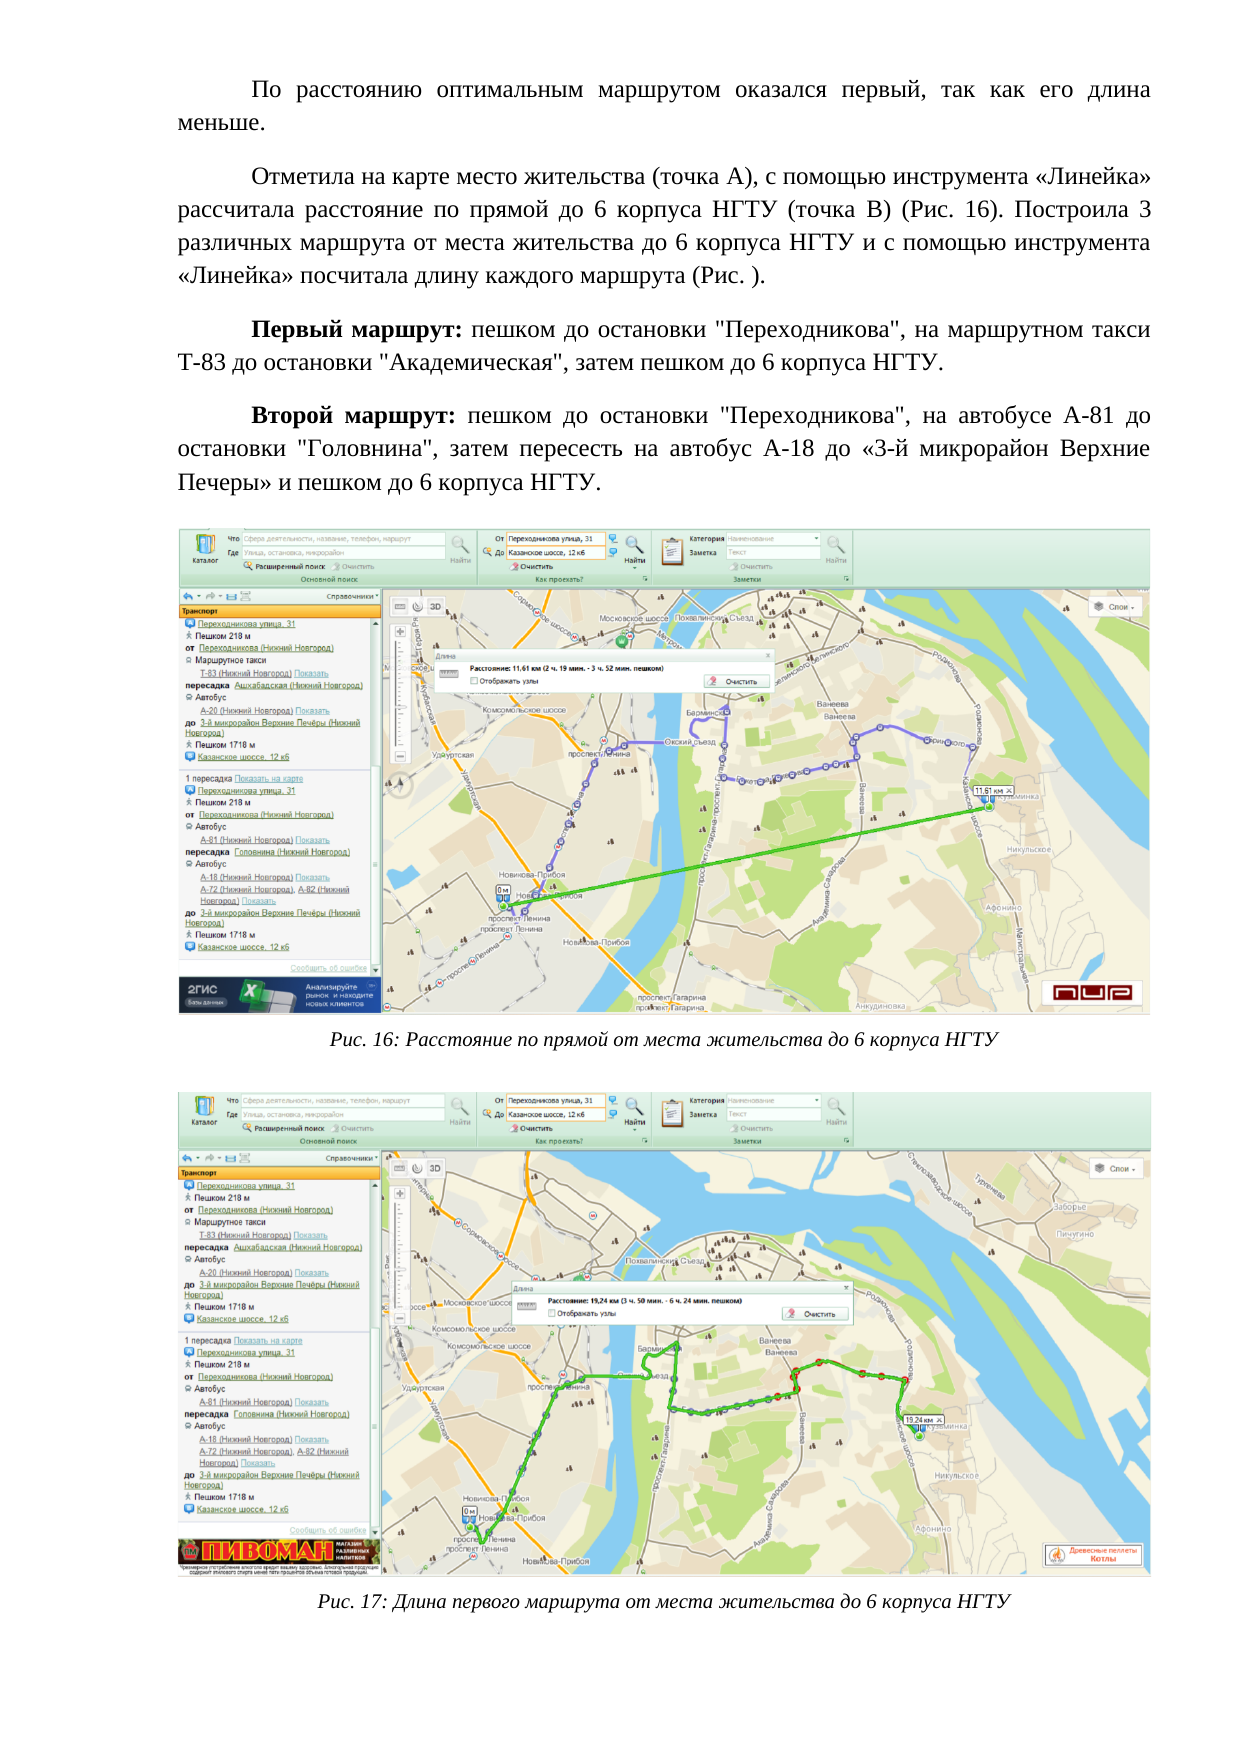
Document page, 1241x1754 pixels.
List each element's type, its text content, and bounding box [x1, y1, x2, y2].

text Второй маршрут: пешком до остановки "Переходникова", на автобусе А-81 до остановки "Головнина", затем пересесть на автобус А-18 до «3-й микрорайон Верхние Печеры» и пешком до 6 корпуса НГТУ. [177, 401, 1152, 495]
picture [177, 1092, 1152, 1577]
text Рис. 17: Длина первого маршрута от места жительства до 6 корпуса НГТУ [177, 1577, 1152, 1613]
text Первый маршрут: пешком до остановки "Переходникова", на маршрутном такси Т-83 до остановки "Академическая", затем пешком до 6 корпуса НГТУ. [177, 314, 1152, 375]
text По расстоянию оптимальным маршрутом оказался первый, так как его длина меньше. [177, 74, 1152, 136]
text Отметила на карте место жительства (точка A), с помощью инструмента «Линейка» рассчитала расстояние по прямой до 6 корпуса НГТУ (точка B) (Рис. 16). Построила 3 различных маршрута от места жительства до 6 корпуса НГТУ и с помощью инструмента «Линейка» посчитала длину каждого маршрута (Рис. ). [177, 161, 1152, 288]
picture [178, 528, 1151, 1015]
